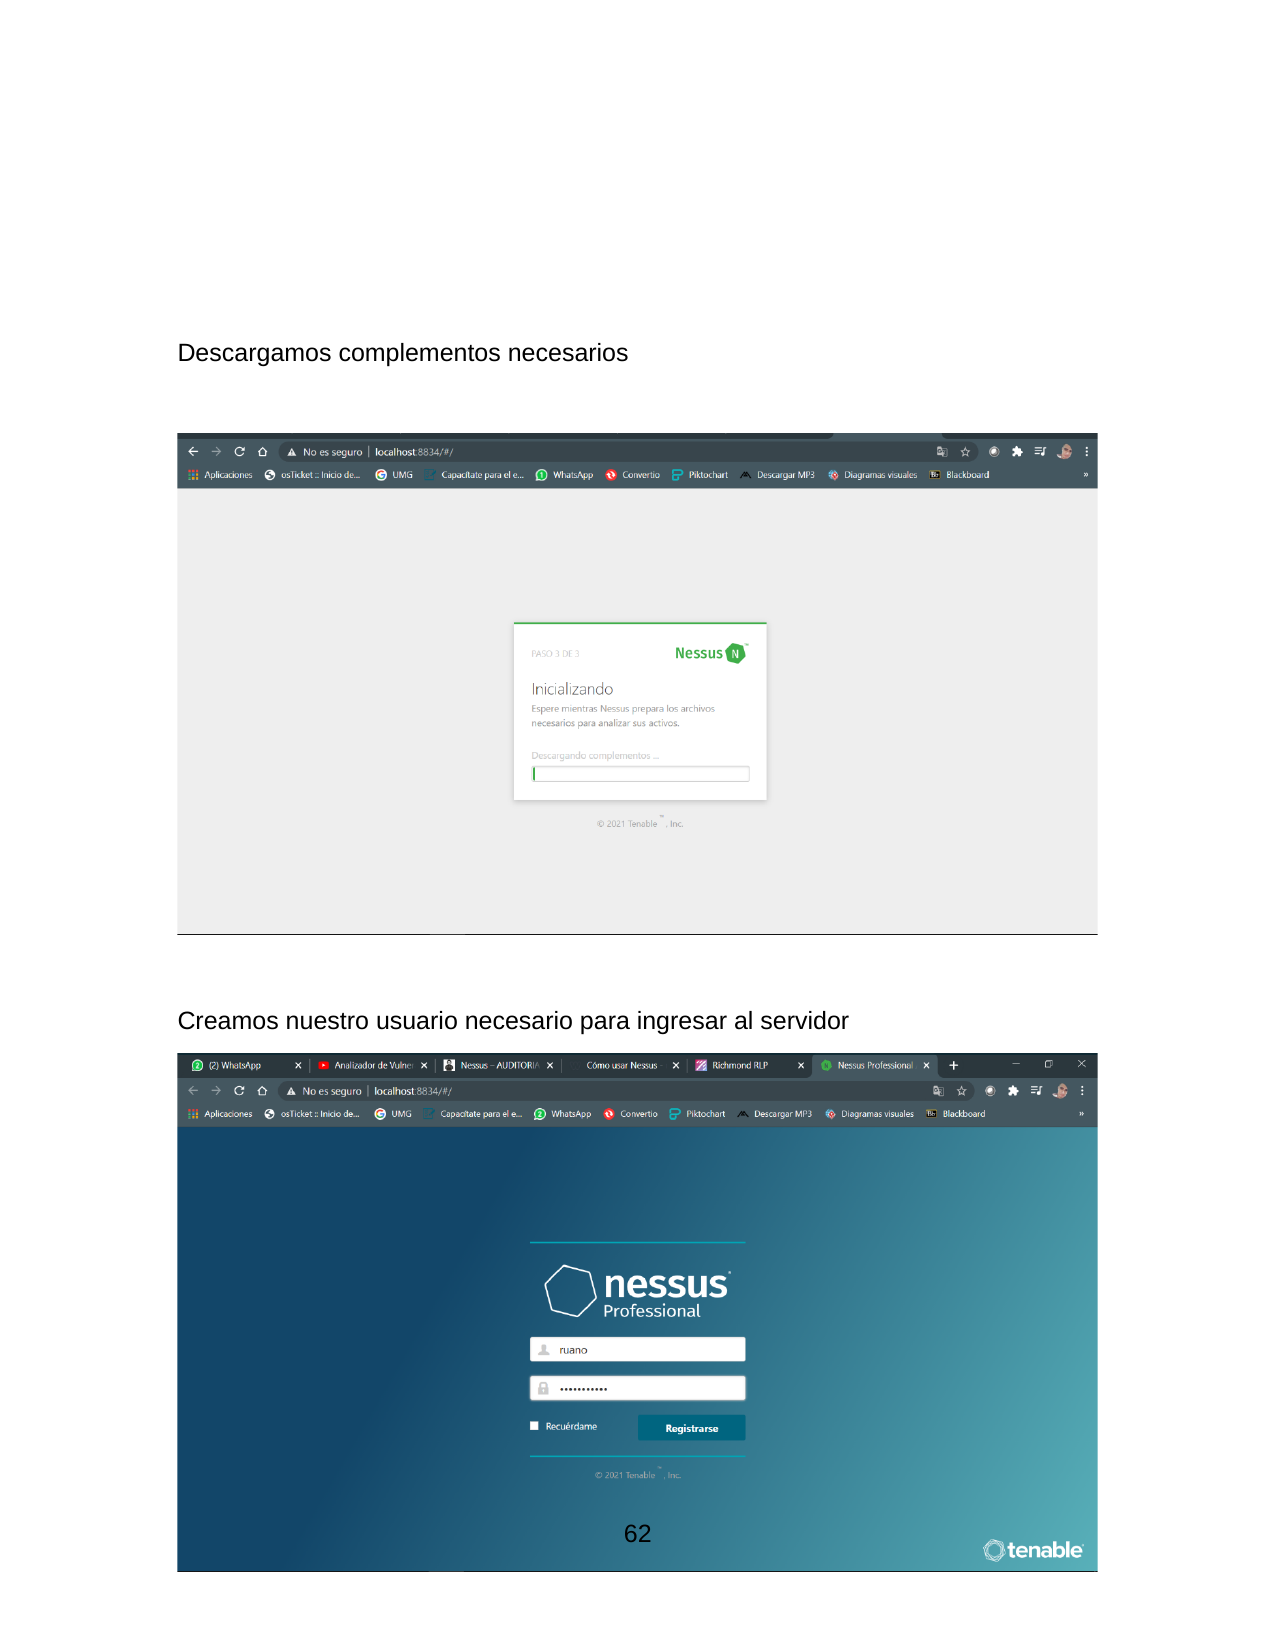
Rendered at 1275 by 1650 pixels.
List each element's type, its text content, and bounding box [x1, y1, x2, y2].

picture [177, 433, 1098, 935]
text Creamos nuestro usuario necesario para ingresar al servidor [177, 1006, 1098, 1035]
picture [177, 1053, 1098, 1572]
text Descargamos complementos necesarios [177, 338, 1098, 367]
